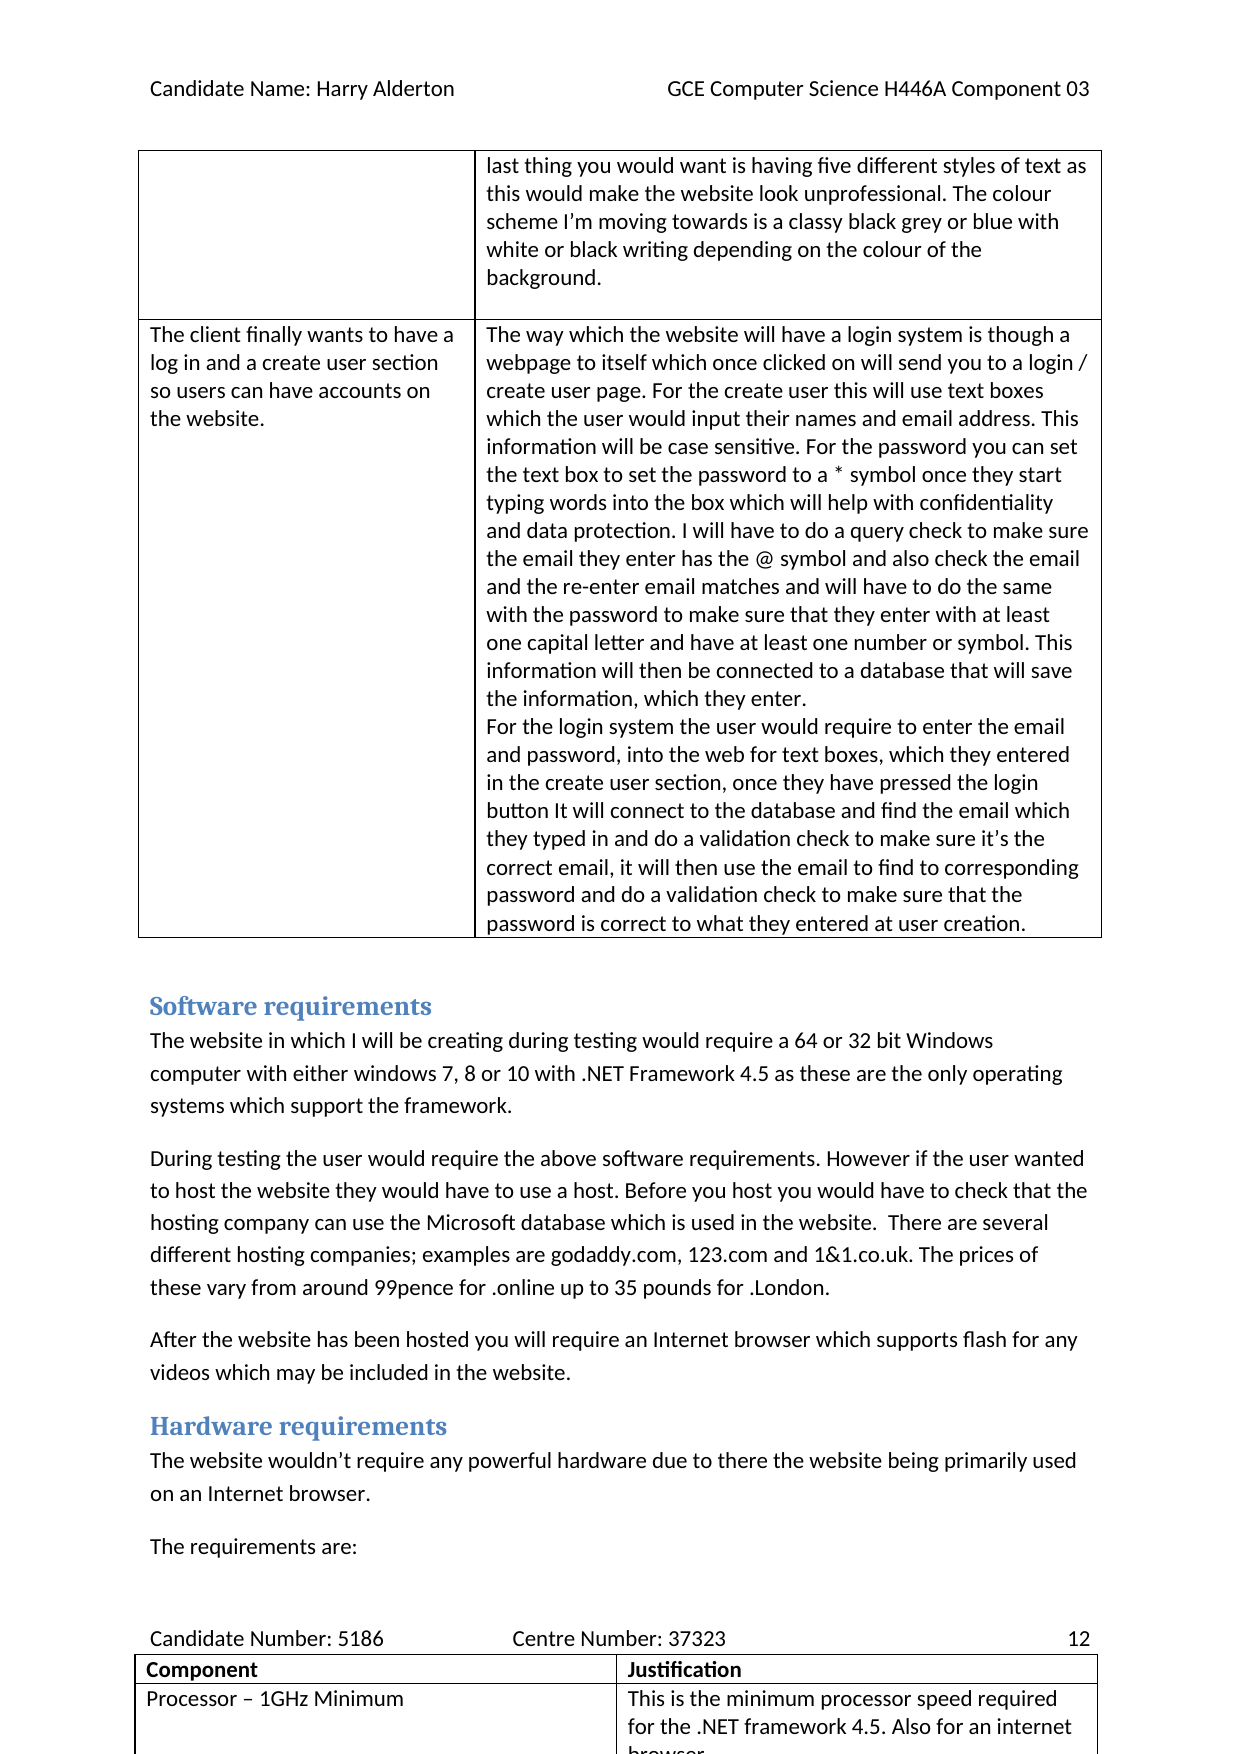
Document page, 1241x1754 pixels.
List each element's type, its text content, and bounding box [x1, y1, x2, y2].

text The requirements are: [150, 1532, 1090, 1560]
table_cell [476, 151, 1101, 319]
table_cell The way which the website will have a login system is though a webpage to itself which once clicked on will send you to a login / create user page. For the create user this will use text boxes which the user would input their names and email address. This information will be case sensitive. For the password you can set the text box to set the password to a * symbol once they start typing words into the box which will help with confidentiality and data protection. I will have to do a query check to make sure the email they enter has the @ symbol and also check the email and the re-enter email matches and will have to do the same with the password to make sure that they enter with at least one capital letter and have at least one number or symbol. This information will then be connected to a database that will save the information, which they enter. For the login system the user would require to enter the email and password, into the web for text boxes, which they entered in the create user section, once they have pressed the login button It will connect to the database and find the email which they typed in and do a validation check to make sure it’s the correct email, it will then use the email to find to corresponding password and do a validation check to make sure that the password is correct to what they entered at user creation. [476, 320, 1101, 937]
text The website in which I will be creating during testing would require a 64 or 32 bit Windows computer with either windows 7, 8 or 10 with .NET Framework 4.5 as these are the only operating systems which support the framework. [150, 1026, 1090, 1119]
text During testing the user would require the above software requirements. However if the user wanted to host the website they would have to use a host. Before you host you would have to check that the hosting company can use the Microsoft database which is used in the website. There are several different hosting companies; examples are godaddy.com, 123.com and 1&1.co.uk. The prices of these vary from around 99pence for .online up to 35 pounds for .London. [150, 1144, 1090, 1301]
subtitle Software requirements [150, 991, 1090, 1022]
text The website wouldn’t require any powerful hardware due to there the website being primarily used on an Internet browser. [150, 1447, 1090, 1507]
text After the website has been hosted you will require an Internet browser which supports flash for any videos which may be included in the website. [150, 1326, 1090, 1386]
subtitle Hardware requirements [150, 1411, 1090, 1442]
table_cell The client finally wants to have a log in and a create user section so users can have accounts on the website. [139, 320, 474, 937]
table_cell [139, 151, 474, 319]
